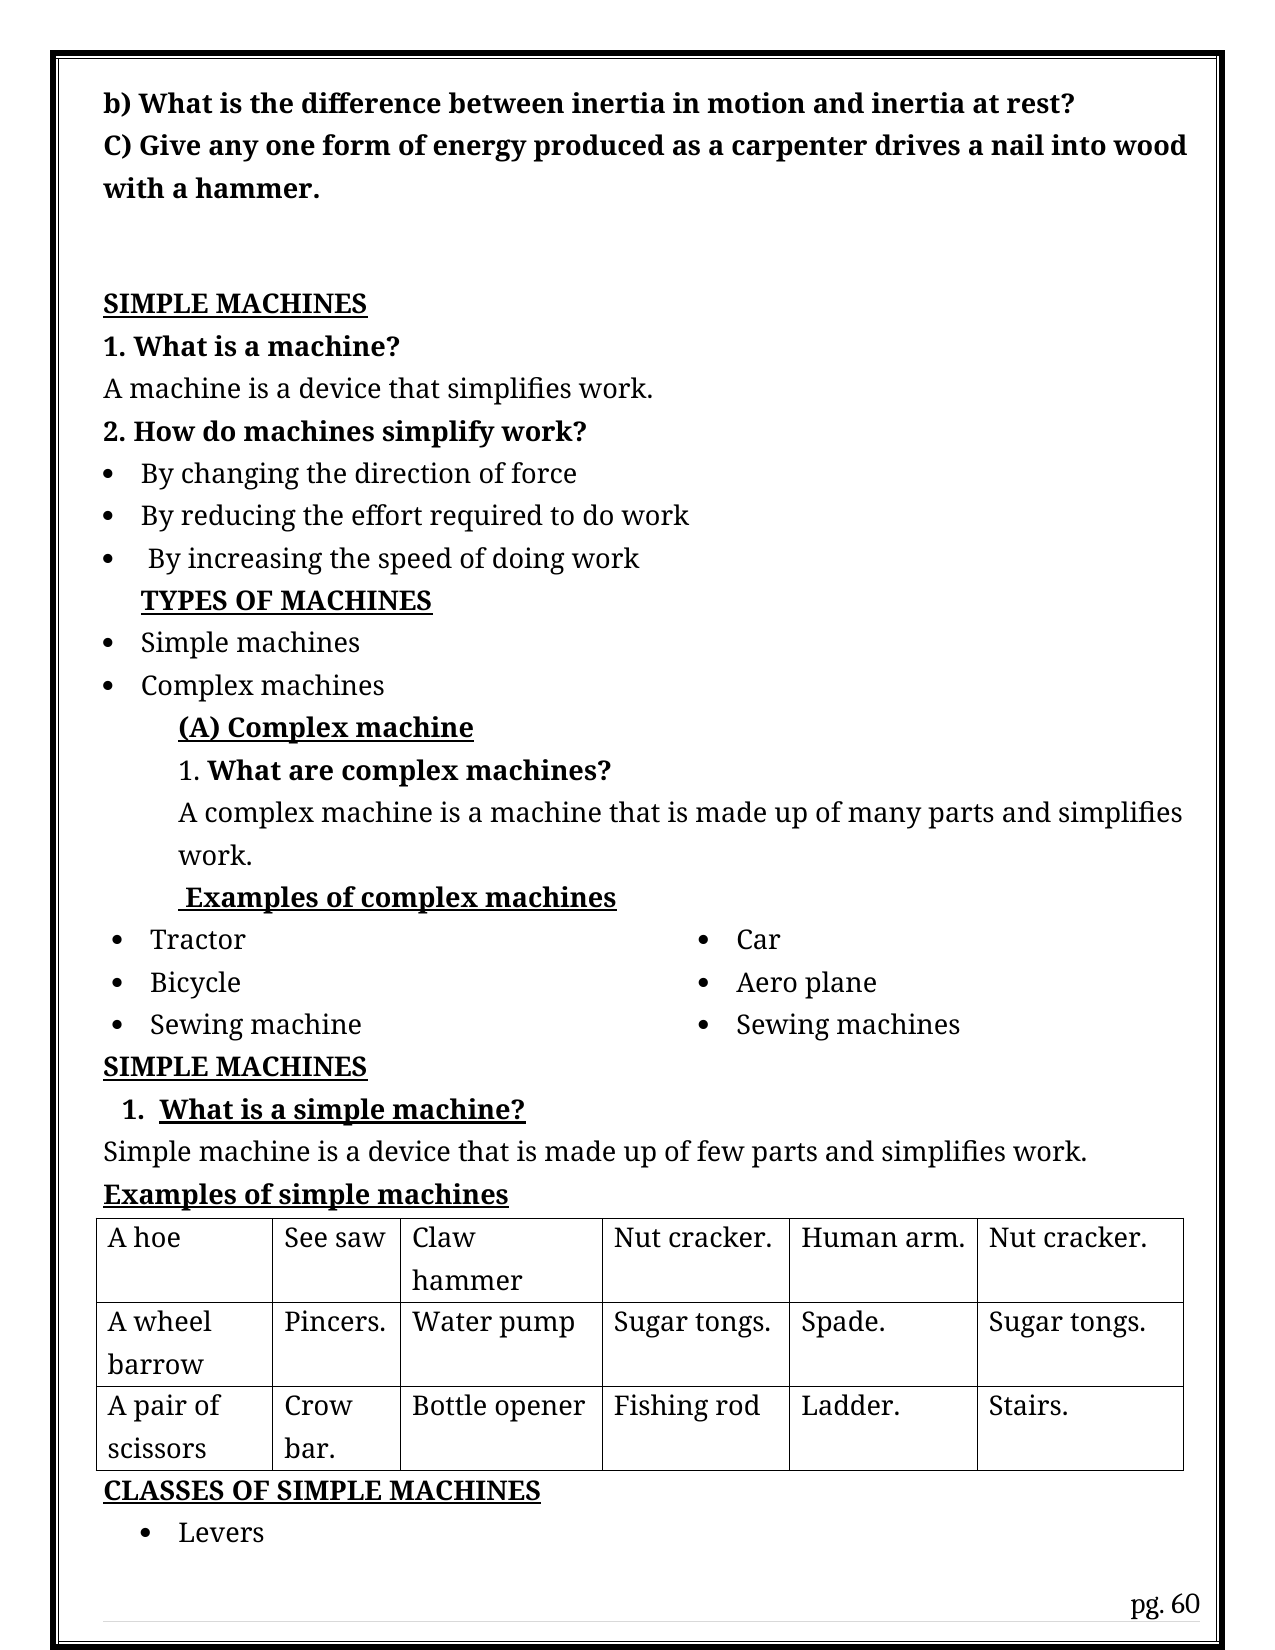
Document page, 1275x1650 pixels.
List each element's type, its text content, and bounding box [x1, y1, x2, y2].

list Simple machines [103, 624, 1200, 661]
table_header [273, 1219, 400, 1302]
list By increasing the speed of doing work TYPES OF MACHINES [103, 539, 1200, 618]
text 1. What is a machine? A machine is a device that simplifies work. [103, 327, 1200, 406]
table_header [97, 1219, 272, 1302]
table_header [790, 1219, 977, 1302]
list Car [698, 921, 1200, 958]
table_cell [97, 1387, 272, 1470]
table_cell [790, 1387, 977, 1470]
list What is a simple machine? [122, 1090, 1200, 1127]
list A complex machine is a machine that is made up of many parts and simplifies work. [178, 793, 1200, 873]
list Tractor [112, 921, 614, 958]
list By reducing the effort required to do work [103, 497, 1200, 534]
text C) Give any one form of energy produced as a carpenter drives a nail into wood with a hammer. [103, 127, 1200, 238]
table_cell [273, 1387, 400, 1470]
list Levers [141, 1513, 1200, 1550]
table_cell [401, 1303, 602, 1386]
list Sewing machines [698, 1006, 1200, 1042]
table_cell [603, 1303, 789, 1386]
list By changing the direction of force [103, 454, 1200, 491]
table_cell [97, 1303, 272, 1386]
list Aero plane [698, 963, 1200, 1000]
text SIMPLE MACHINES [103, 1048, 1200, 1085]
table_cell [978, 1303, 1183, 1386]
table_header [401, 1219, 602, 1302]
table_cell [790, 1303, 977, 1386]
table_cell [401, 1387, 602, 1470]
text b) What is the difference between inertia in motion and inertia at rest? [103, 84, 1200, 121]
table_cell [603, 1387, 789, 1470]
list Bicycle [112, 963, 614, 1000]
text SIMPLE MACHINES [103, 285, 1200, 322]
list Examples of complex machines [178, 878, 1200, 915]
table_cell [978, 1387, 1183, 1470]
text CLASSES OF SIMPLE MACHINES [103, 1471, 1200, 1508]
list Sewing machine [112, 1006, 614, 1042]
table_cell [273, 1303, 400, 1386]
text 2. How do machines simplify work? [103, 412, 1200, 449]
list (A) Complex machine 1. What are complex machines? [178, 709, 1200, 788]
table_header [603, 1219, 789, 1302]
text Simple machine is a device that is made up of few parts and simplifies work. Examples of simple machines [103, 1133, 1200, 1212]
list Complex machines [103, 666, 1200, 703]
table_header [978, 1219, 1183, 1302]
